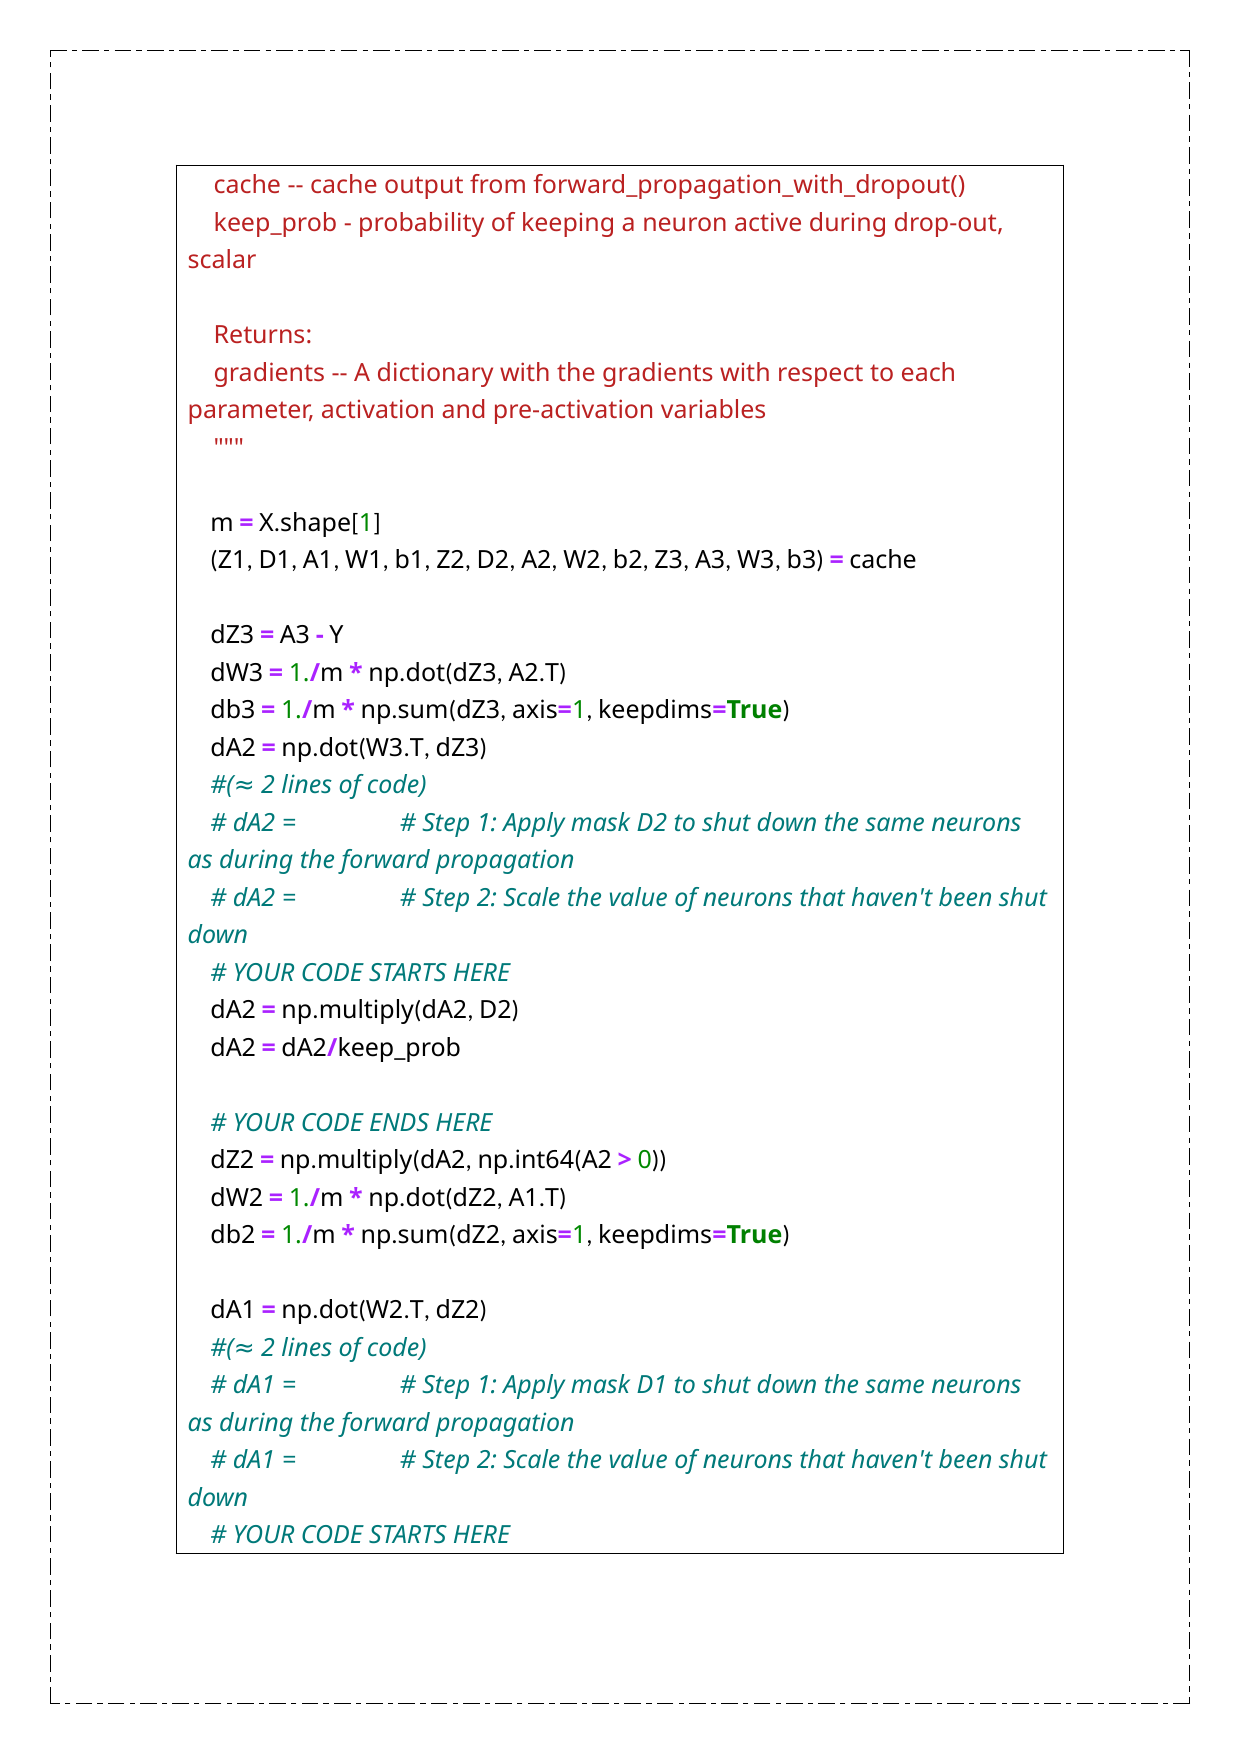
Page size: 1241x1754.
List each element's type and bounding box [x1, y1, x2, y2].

table_header [177, 166, 1063, 1553]
